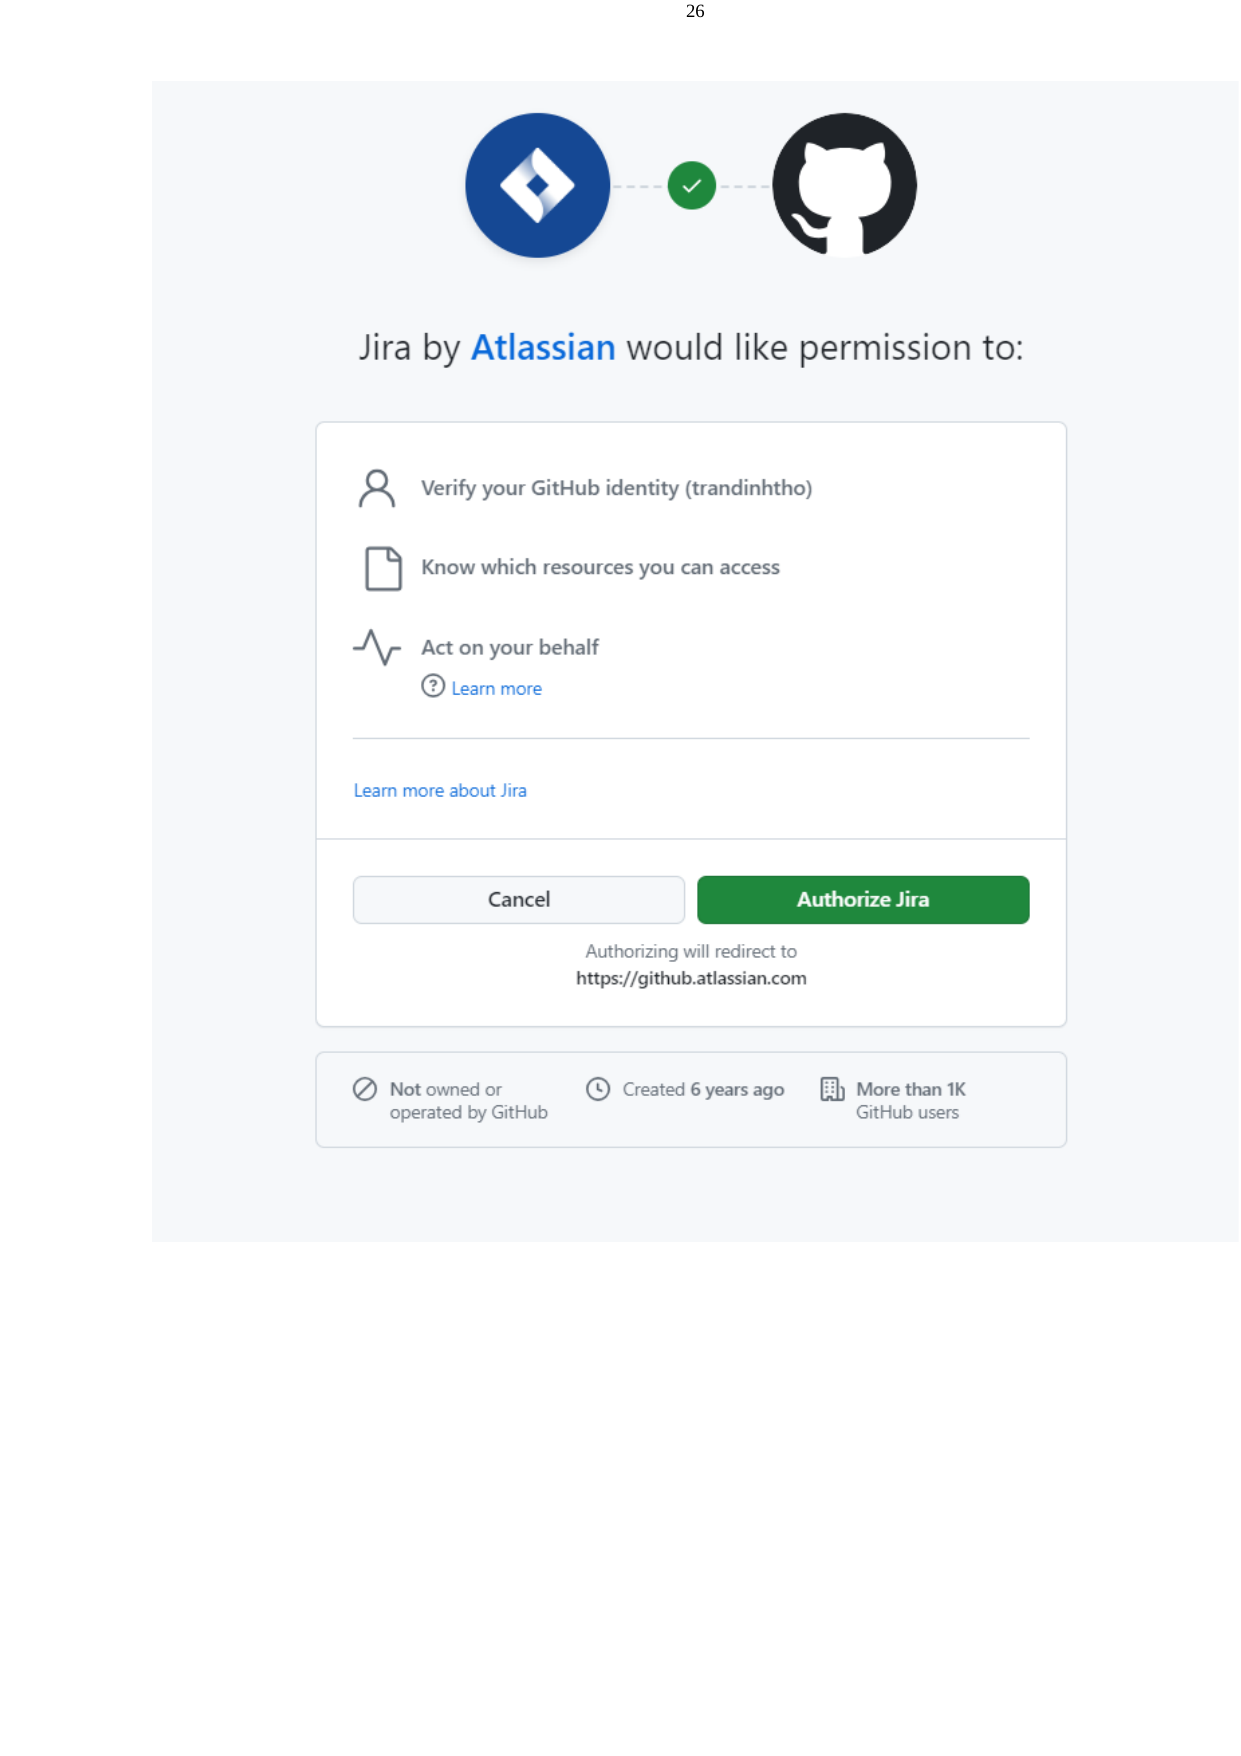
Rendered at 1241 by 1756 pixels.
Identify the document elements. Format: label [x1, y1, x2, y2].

picture [152, 81, 1239, 1242]
